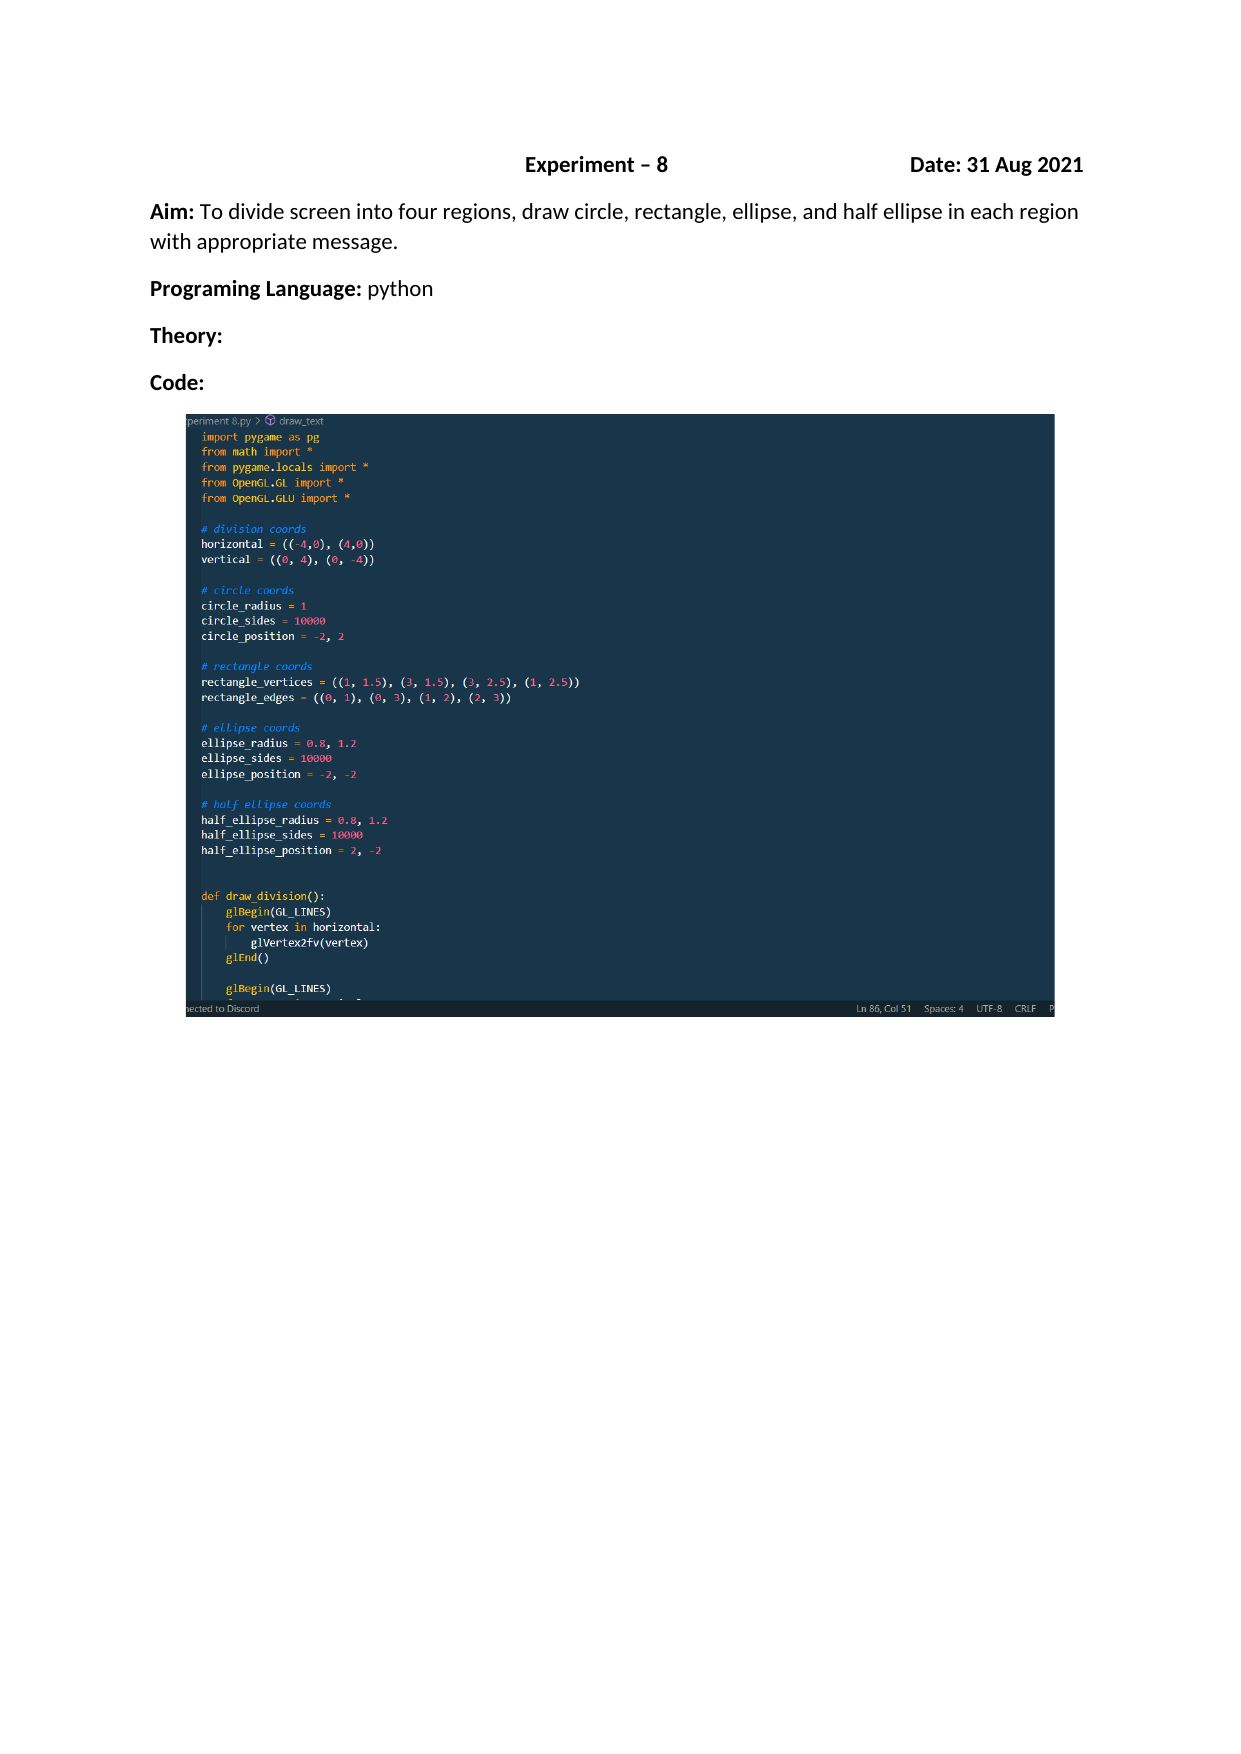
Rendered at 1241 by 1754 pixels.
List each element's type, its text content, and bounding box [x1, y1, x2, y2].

text Code: [150, 368, 1090, 396]
text Programing Language: python [150, 274, 1090, 302]
text Aim: To divide screen into four regions, draw circle, rectangle, ellipse, and half ellipse in each region with appropriate message. [150, 197, 1090, 255]
text Theory: [150, 321, 1090, 349]
text Experiment – 8 Date: 31 Aug 2021 [450, 150, 1090, 178]
picture [185, 414, 1055, 1017]
